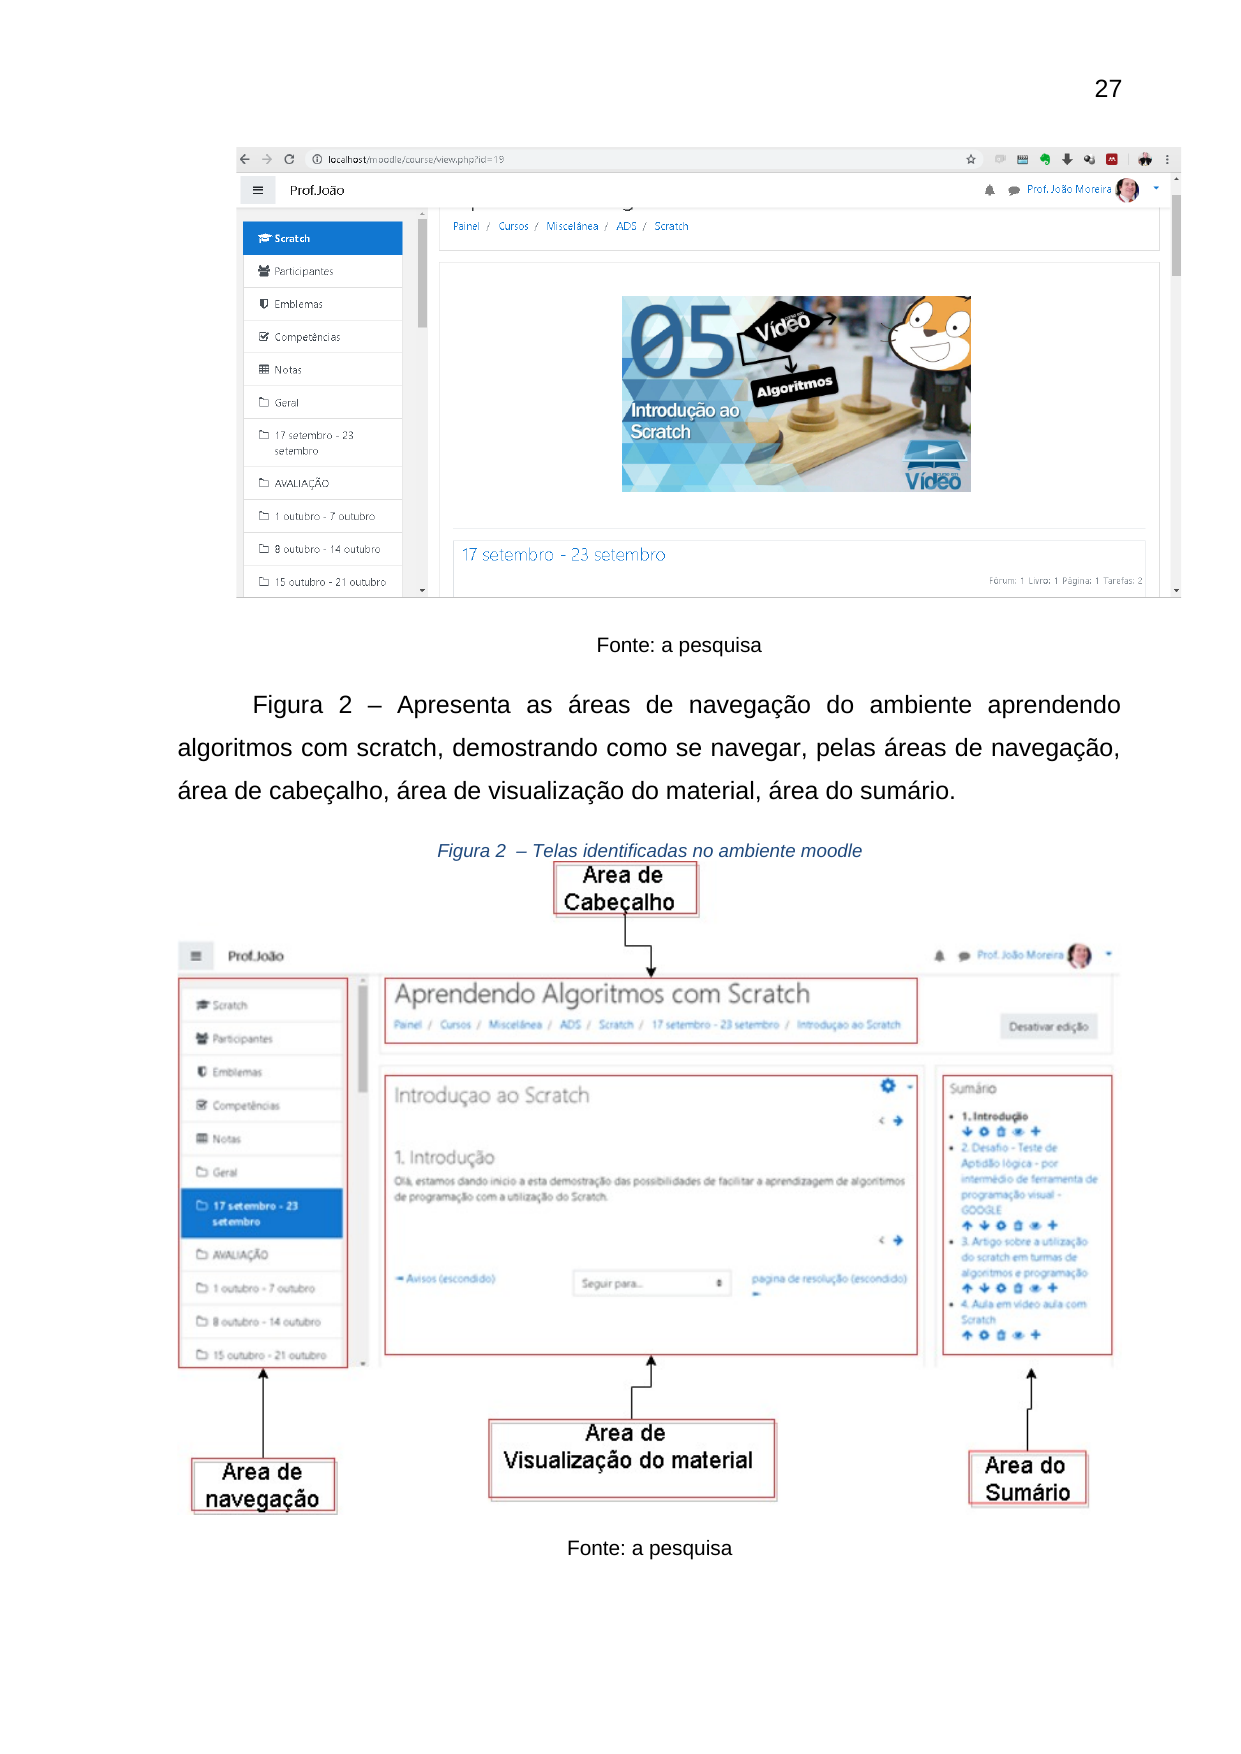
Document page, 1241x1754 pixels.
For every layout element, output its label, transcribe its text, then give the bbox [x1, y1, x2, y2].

text Fonte: a pesquisa [177, 1536, 1122, 1559]
picture [236, 147, 1182, 598]
text Figura 2 – Apresenta as áreas de navegação do ambiente aprendendo algoritmos com scratch, demostrando como se navegar, pelas áreas de navegação, área de cabeçalho, área de visualização do material, área do sumário. [177, 690, 1122, 805]
text Figura 2 – Telas identificadas no ambiente moodle [177, 840, 1122, 861]
picture [177, 861, 1123, 1515]
text Fonte: a pesquisa [177, 633, 1122, 657]
